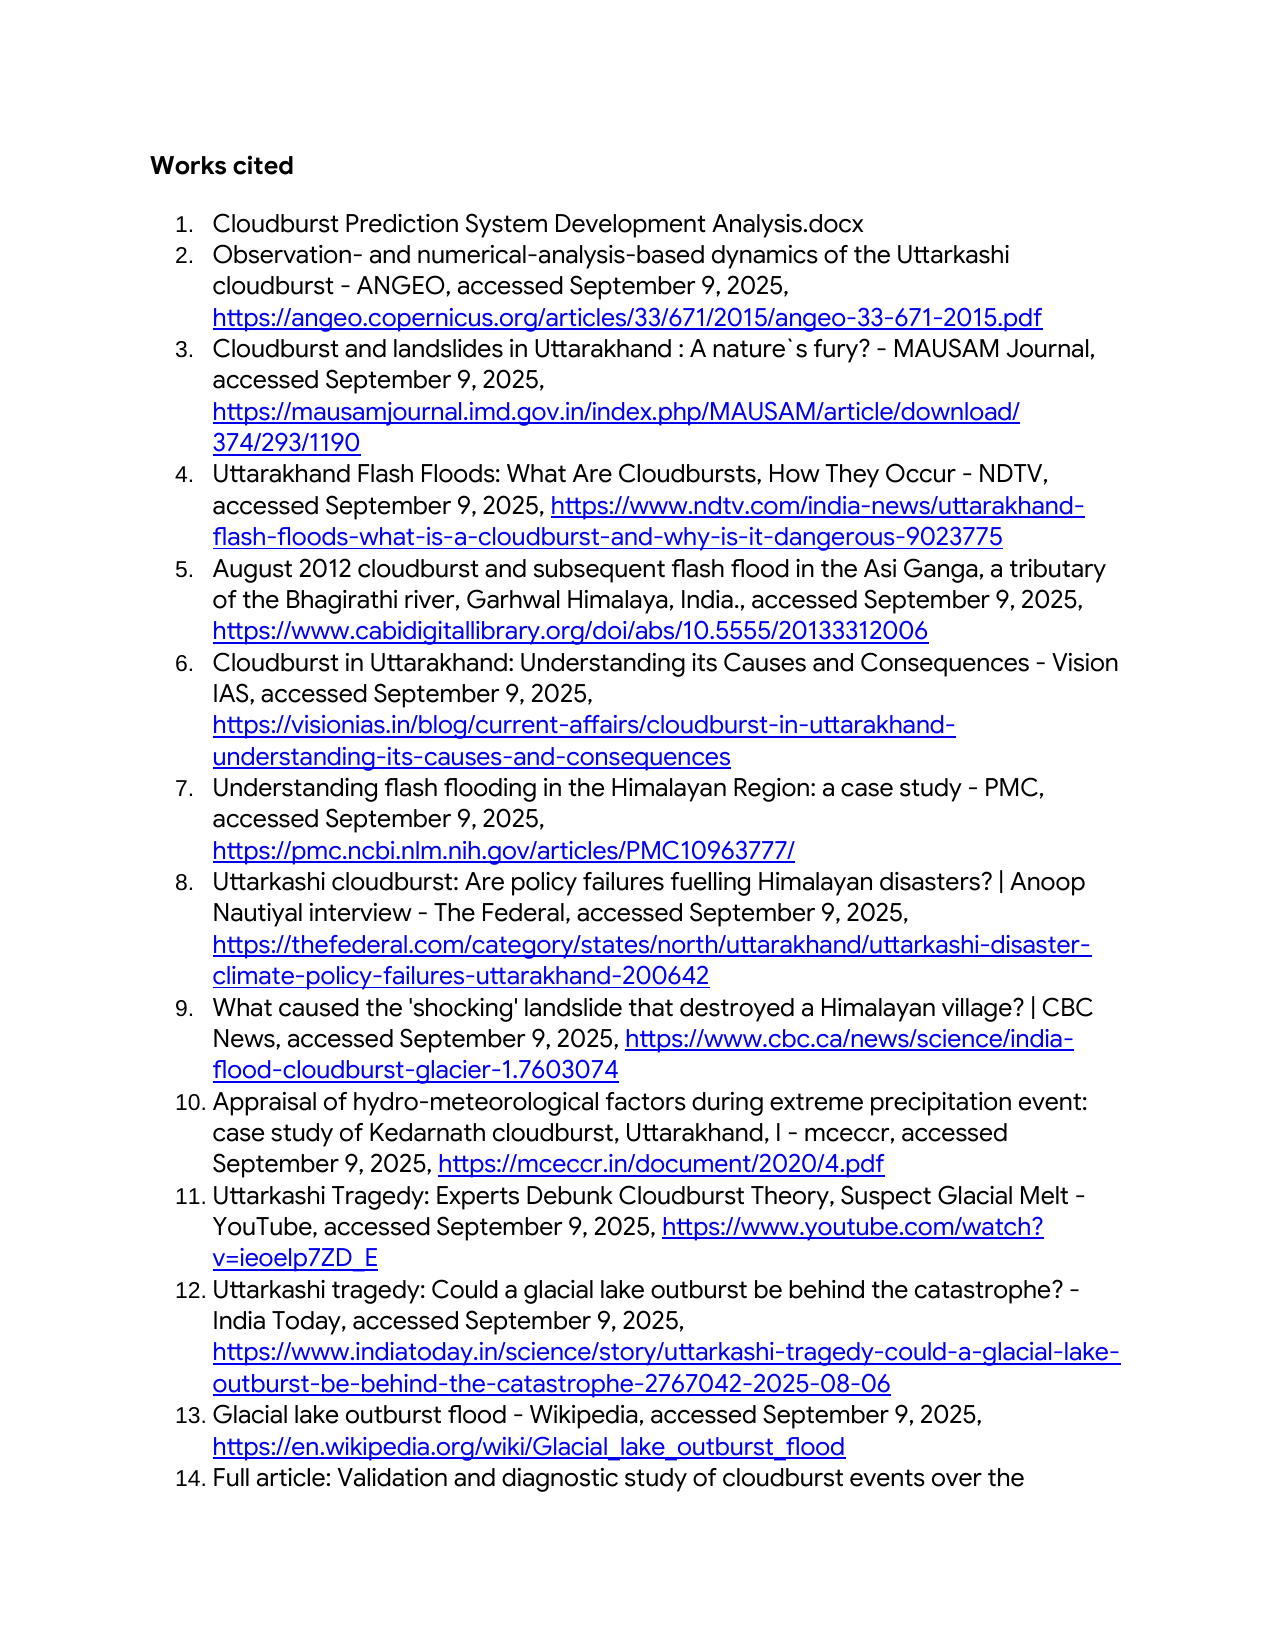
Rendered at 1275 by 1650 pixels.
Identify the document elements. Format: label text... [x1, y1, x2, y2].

list Uttarakhand Flash Floods: What Are Cloudbursts, How They Occur - NDTV, accessed September 9, 2025, https://www.ndtv.com/india-news/uttarakhand-flash-floods-what-is-a-cloudburst-and-why-is-it-dangerous-9023775 [175, 459, 1125, 553]
list Glacial lake outburst flood - Wikipedia, accessed September 9, 2025, https://en.wikipedia.org/wiki/Glacial_lake_outburst_flood [175, 1399, 1125, 1462]
list What caused the 'shocking' landslide that destroyed a Himalayan village? | CBC News, accessed September 9, 2025, https://www.cbc.ca/news/science/india-flood-cloudburst-glacier-1.7603074 [175, 992, 1125, 1086]
list Observation- and numerical-analysis-based dynamics of the Uttarkashi cloudburst - ANGEO, accessed September 9, 2025, https://angeo.copernicus.org/articles/33/671/2015/angeo-33-671-2015.pdf [175, 239, 1125, 333]
list Uttarkashi Tragedy: Experts Debunk Cloudburst Theory, Suspect Glacial Melt - YouTube, accessed September 9, 2025, https://www.youtube.com/watch?v=ieoelp7ZD_E [175, 1180, 1125, 1274]
list Appraisal of hydro-meteorological factors during extreme precipitation event: case study of Kedarnath cloudburst, Uttarakhand, I - mceccr, accessed September 9, 2025, https://mceccr.in/document/2020/4.pdf [175, 1086, 1125, 1180]
list Cloudburst in Uttarakhand: Understanding its Causes and Consequences - Vision IAS, accessed September 9, 2025, https://visionias.in/blog/current-affairs/cloudburst-in-uttarakhand-understanding-its-causes-and-consequences [175, 647, 1125, 772]
list Cloudburst and landslides in Uttarakhand : A nature`s fury? - MAUSAM Journal, accessed September 9, 2025, https://mausamjournal.imd.gov.in/index.php/MAUSAM/article/download/374/293/1190 [175, 333, 1125, 459]
list August 2012 cloudburst and subsequent flash flood in the Asi Ganga, a tributary of the Bhagirathi river, Garhwal Himalaya, India., accessed September 9, 2025, https://www.cabidigitallibrary.org/doi/abs/10.5555/20133312006 [175, 553, 1125, 647]
list Uttarkashi cloudburst: Are policy failures fuelling Himalayan disasters? | Anoop Nautiyal interview - The Federal, accessed September 9, 2025, https://thefederal.com/category/states/north/uttarakhand/uttarkashi-disaster-climate-policy-failures-uttarakhand-200642 [175, 866, 1125, 992]
list Understanding flash flooding in the Himalayan Region: a case study - PMC, accessed September 9, 2025, https://pmc.ncbi.nlm.nih.gov/articles/PMC10963777/ [175, 772, 1125, 866]
list Cloudburst Prediction System Development Analysis.docx [175, 208, 1125, 239]
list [175, 1462, 1125, 1493]
subtitle Works cited [150, 150, 1125, 181]
list Uttarkashi tragedy: Could a glacial lake outburst be behind the catastrophe? - India Today, accessed September 9, 2025, https://www.indiatoday.in/science/story/uttarkashi-tragedy-could-a-glacial-lake-outburst-be-behind-the-catastrophe-2767042-2025-08-06 [175, 1274, 1125, 1399]
